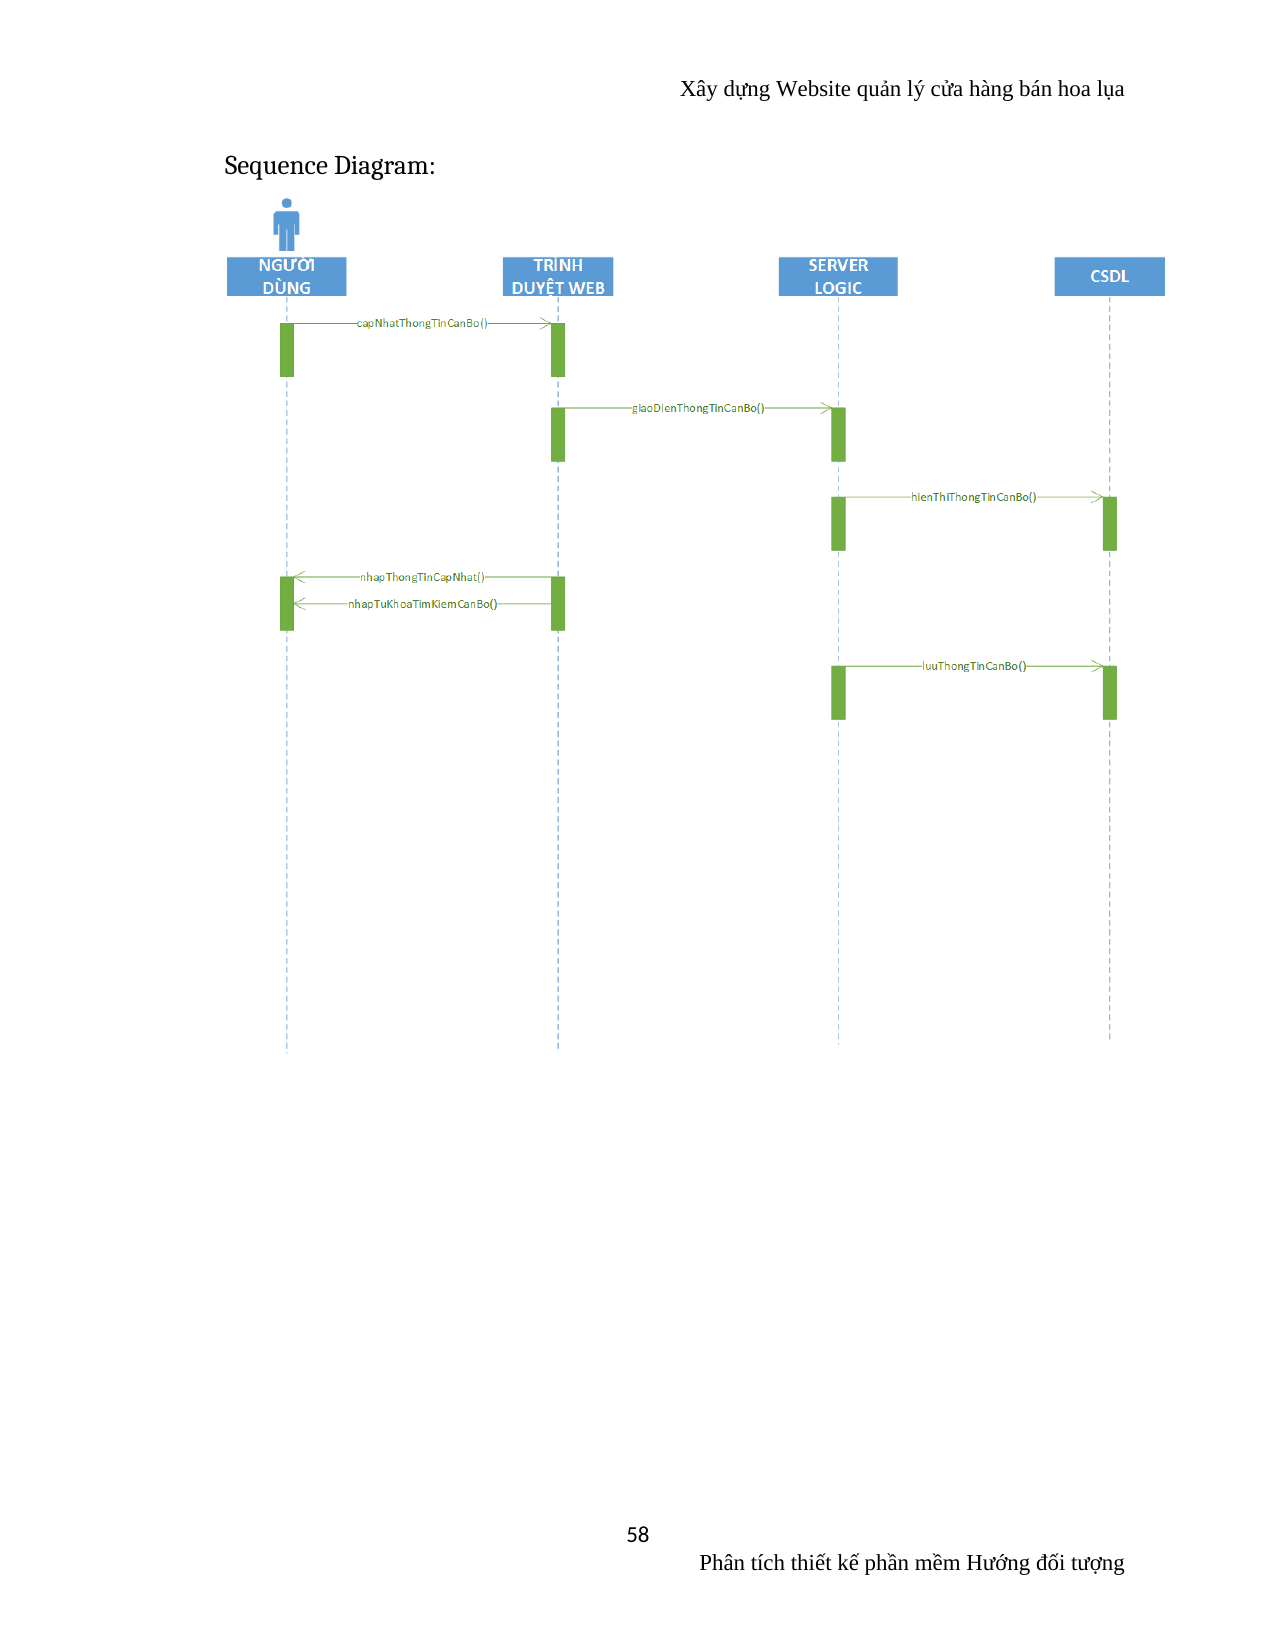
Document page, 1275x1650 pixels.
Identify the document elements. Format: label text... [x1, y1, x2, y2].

list Sequence Diagram: [225, 150, 1125, 181]
picture [225, 196, 1166, 1054]
